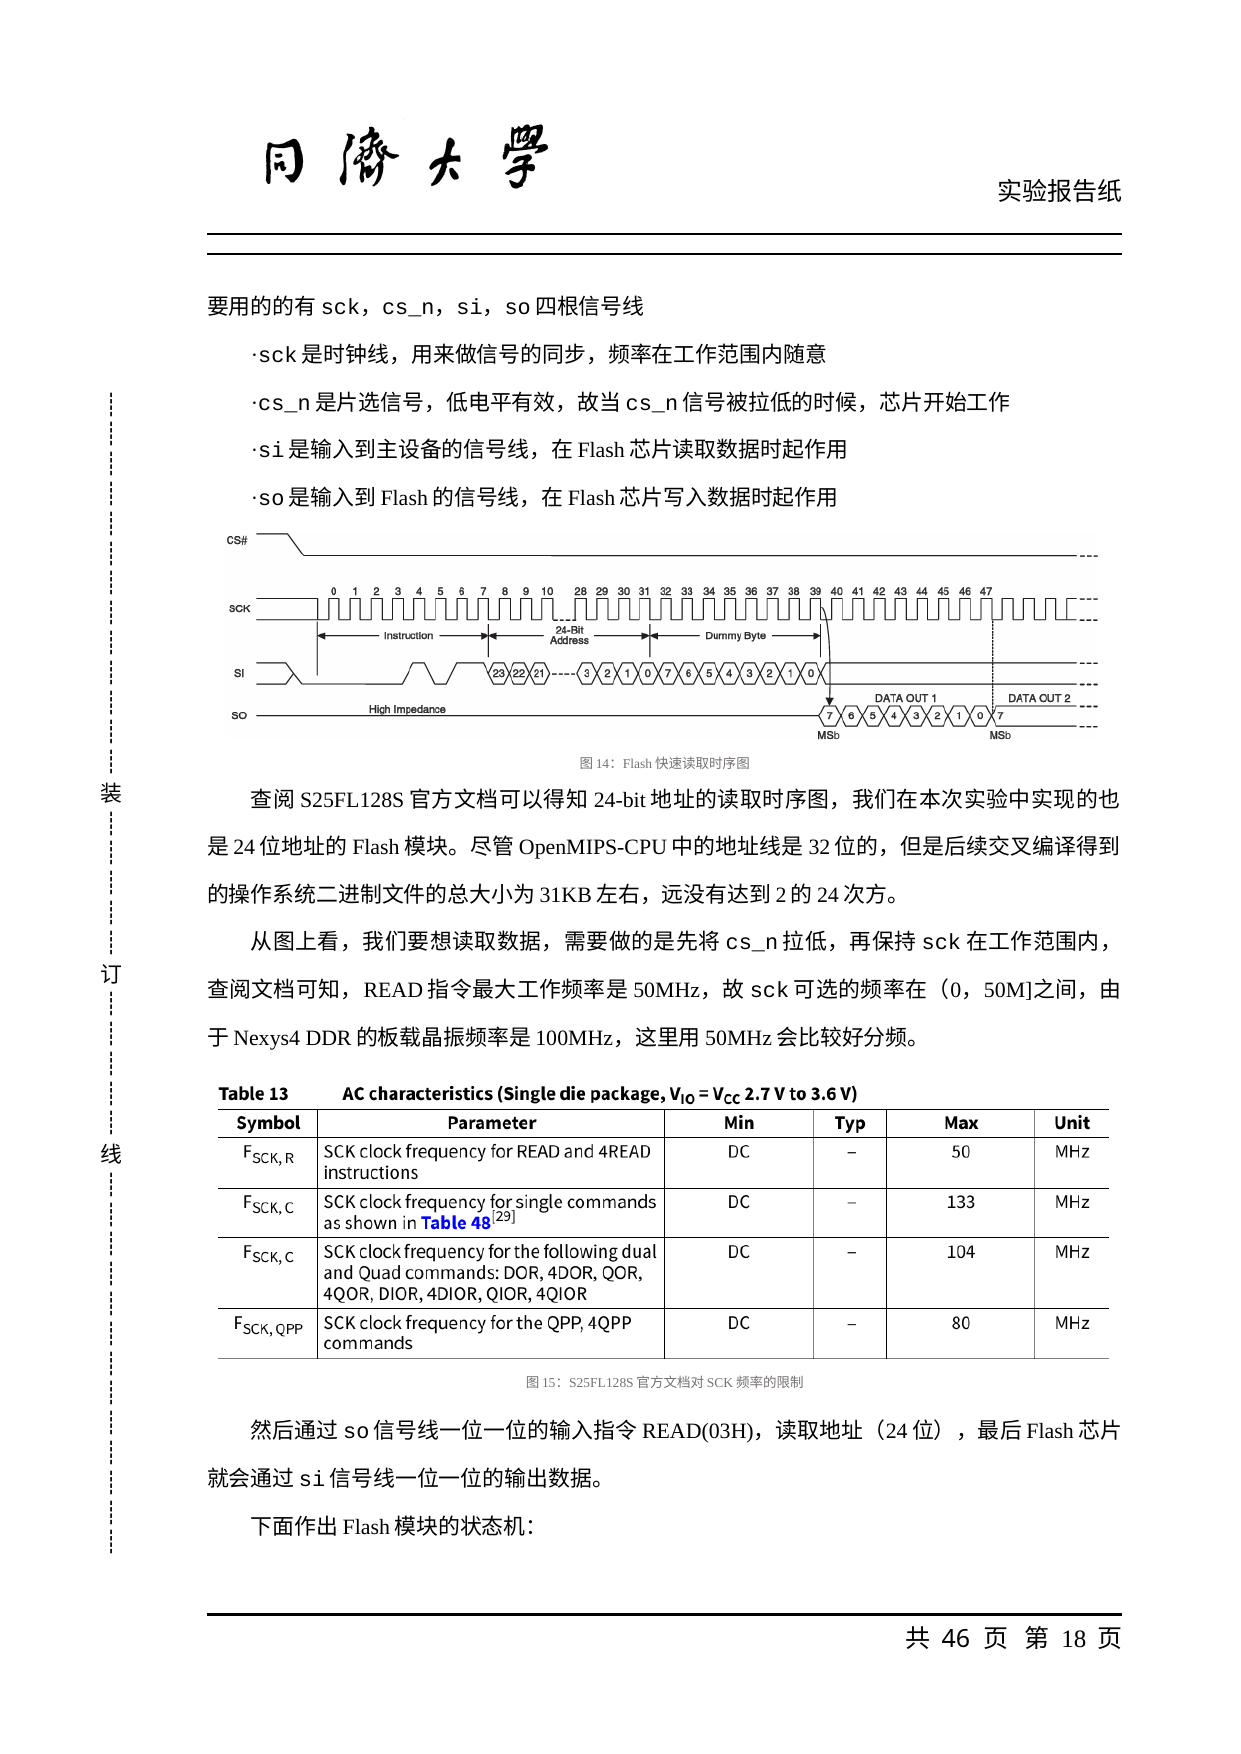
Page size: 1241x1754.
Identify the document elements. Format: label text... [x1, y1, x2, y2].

text ·cs_n是片选信号，低电平有效，故当cs_n信号被拉低的时候，芯片开始工作 [207, 384, 1122, 417]
text 图14：Flash快速读取时序图 [207, 752, 1122, 772]
picture [206, 528, 1123, 740]
picture [244, 116, 566, 196]
text 然后通过so信号线一位一位的输入指令READ(03H)，读取地址（24位），最后Flash芯片就会通过si信号线一位一位的输出数据。 [207, 1413, 1122, 1493]
picture [206, 1079, 1123, 1359]
text 查阅S25FL128S官方文档可以得知24-bit地址的读取时序图，我们在本次实验中实现的也是24位地址的Flash模块。尽管OpenMIPS-CPU中的地址线是32位的，但是后续交叉编译得到的操作系统二进制文件的总大小为31KB左右，远没有达到2的24次方。 [207, 782, 1122, 908]
text 从图上看，我们要想读取数据，需要做的是先将cs_n拉低，再保持sck在工作范围内，查阅文档可知，READ指令最大工作频率是50MHz，故sck可选的频率在（0，50M]之间，由于Nexys4 DDR的板载晶振频率是100MHz，这里用50MHz会比较好分频。 [207, 924, 1122, 1051]
text 图15：S25FL128S官方文档对SCK频率的限制 [207, 1372, 1122, 1391]
text ·sck是时钟线，用来做信号的同步，频率在工作范围内随意 [207, 337, 1122, 369]
text ·si是输入到主设备的信号线，在Flash芯片读取数据时起作用 [207, 432, 1122, 464]
text ·so是输入到Flash的信号线，在Flash芯片写入数据时起作用 [207, 480, 1122, 512]
text 该Flash采用SPI协议，SPI协议是一种串行总线，即数据用一根线一位一位的传，这里需要用的的有sck，cs_n，si，so四根信号线 [207, 289, 1122, 321]
text 下面作出Flash模块的状态机： [207, 1509, 1122, 1541]
